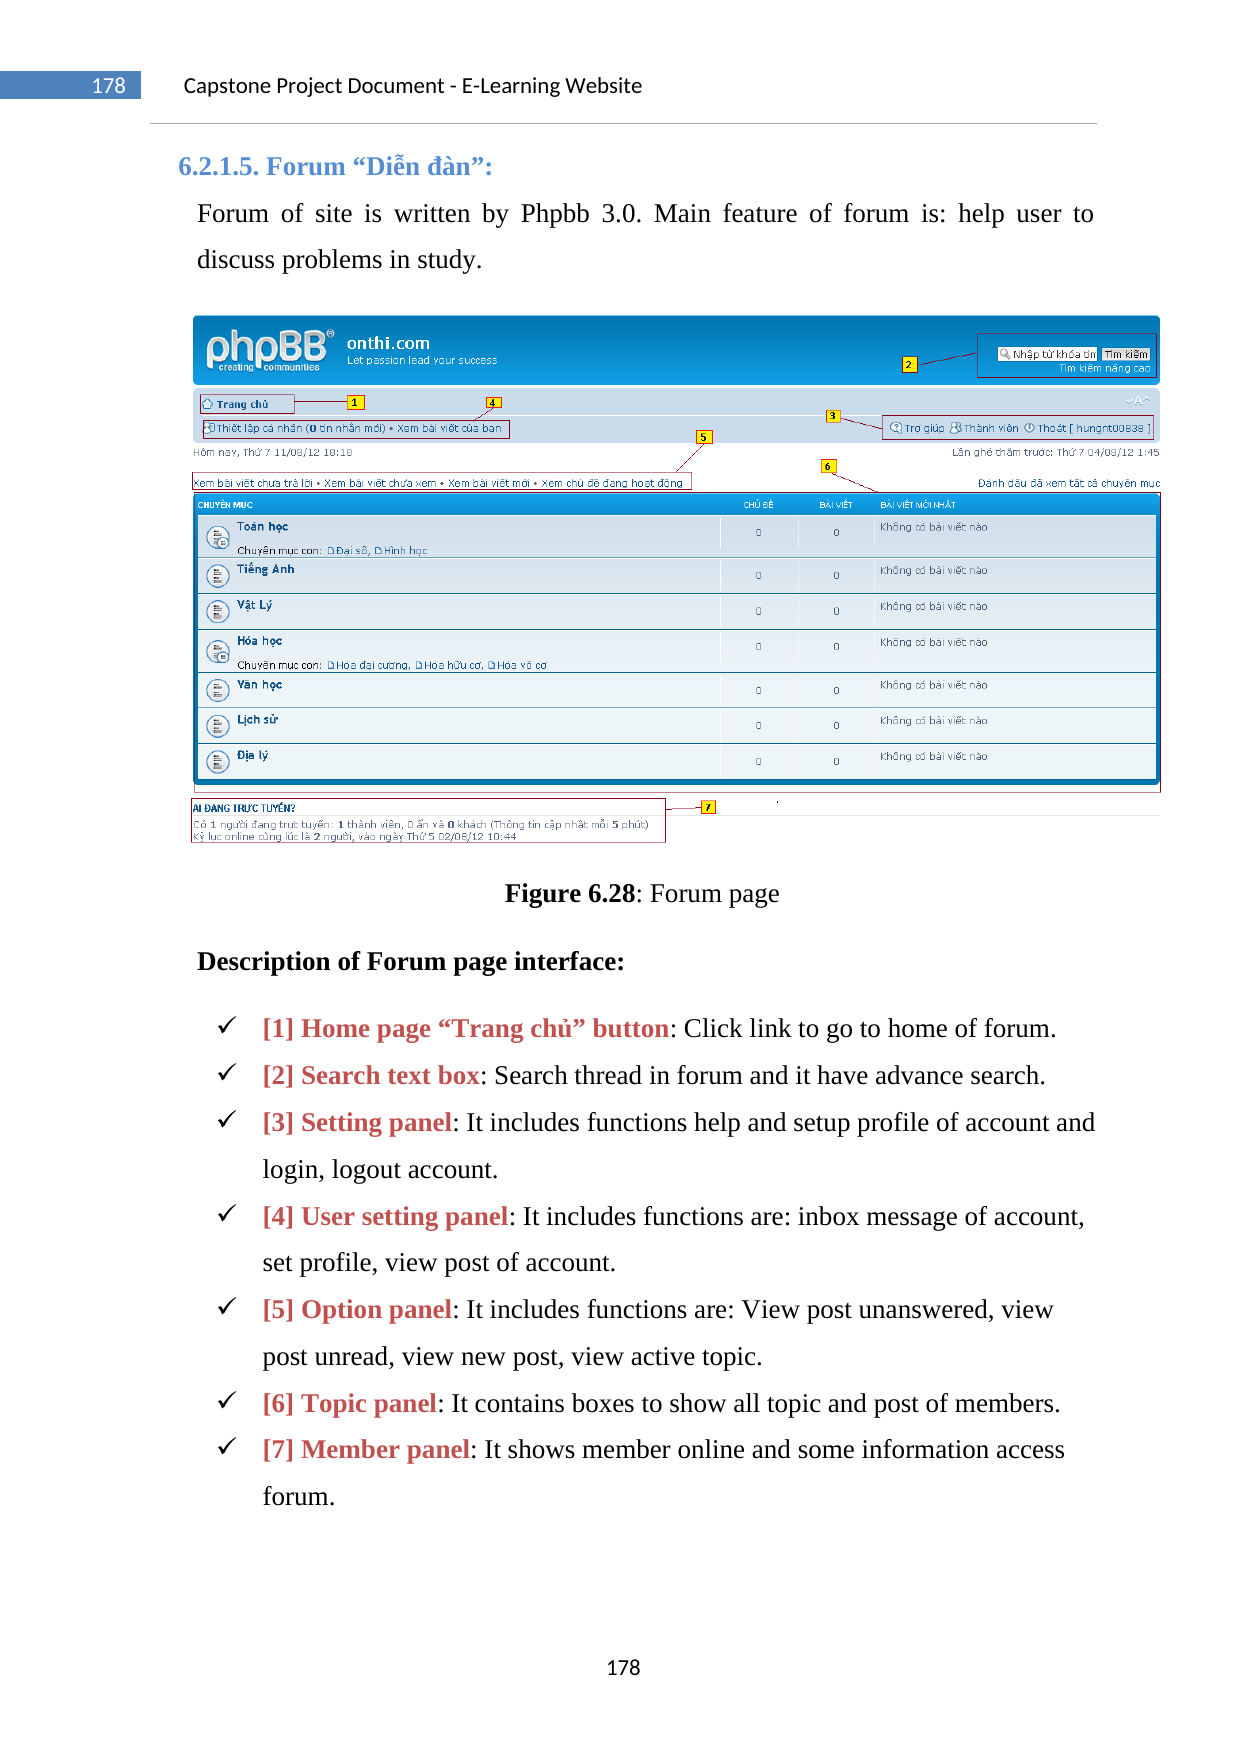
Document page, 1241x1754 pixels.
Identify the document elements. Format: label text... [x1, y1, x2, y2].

picture [191, 310, 1165, 843]
text Forum of site is written by Phpbb 3.0. Main feature of forum is: help user to discuss problems in study. [197, 197, 1097, 274]
list [6] Topic panel: It contains boxes to show all topic and post of members. [216, 1387, 1097, 1418]
list [3] Setting panel: It includes functions help and setup profile of account and login, logout account. [216, 1106, 1097, 1184]
subtitle 6.2.1.5. Forum “Diễn đàn”: [178, 150, 1097, 181]
text Figure 6.28: Forum page [187, 878, 1097, 909]
list [5] Option panel: It includes functions are: View post unanswered, view post unread, view new post, view active topic. [216, 1293, 1097, 1371]
list [4] User setting panel: It includes functions are: inbox message of account, set profile, view post of account. [216, 1200, 1097, 1278]
text Description of Forum page interface: [197, 945, 1097, 976]
list [2] Search text box: Search thread in forum and it have advance search. [216, 1059, 1097, 1091]
list [1] Home page “Trang chủ” button: Click link to go to home of forum. [216, 1013, 1097, 1044]
list [7] Member panel: It shows member online and some information access forum. [216, 1433, 1097, 1511]
